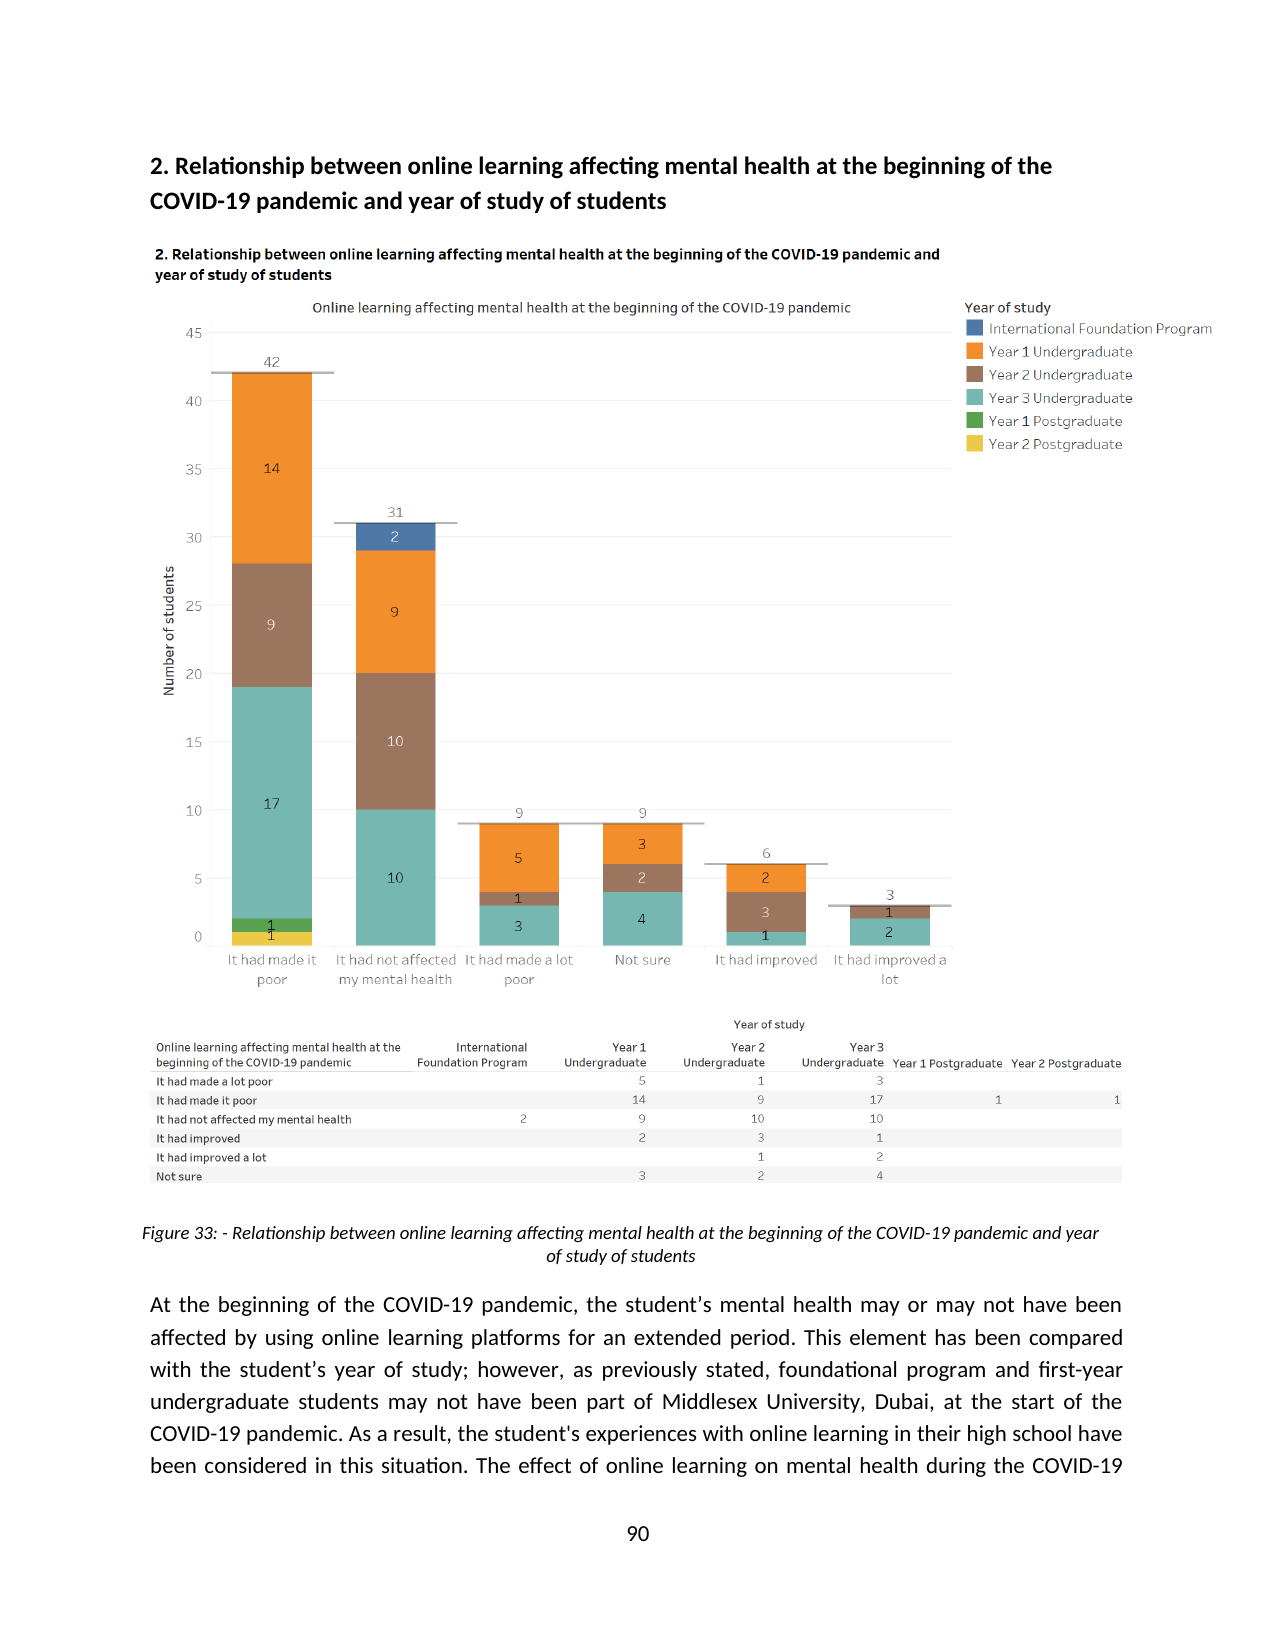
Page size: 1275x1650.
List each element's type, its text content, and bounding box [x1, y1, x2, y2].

picture [150, 237, 1212, 986]
picture [150, 1014, 1122, 1183]
text 2. Relationship between online learning affecting mental health at the beginning of the COVID-19 pandemic and year of study of students [150, 150, 1125, 216]
